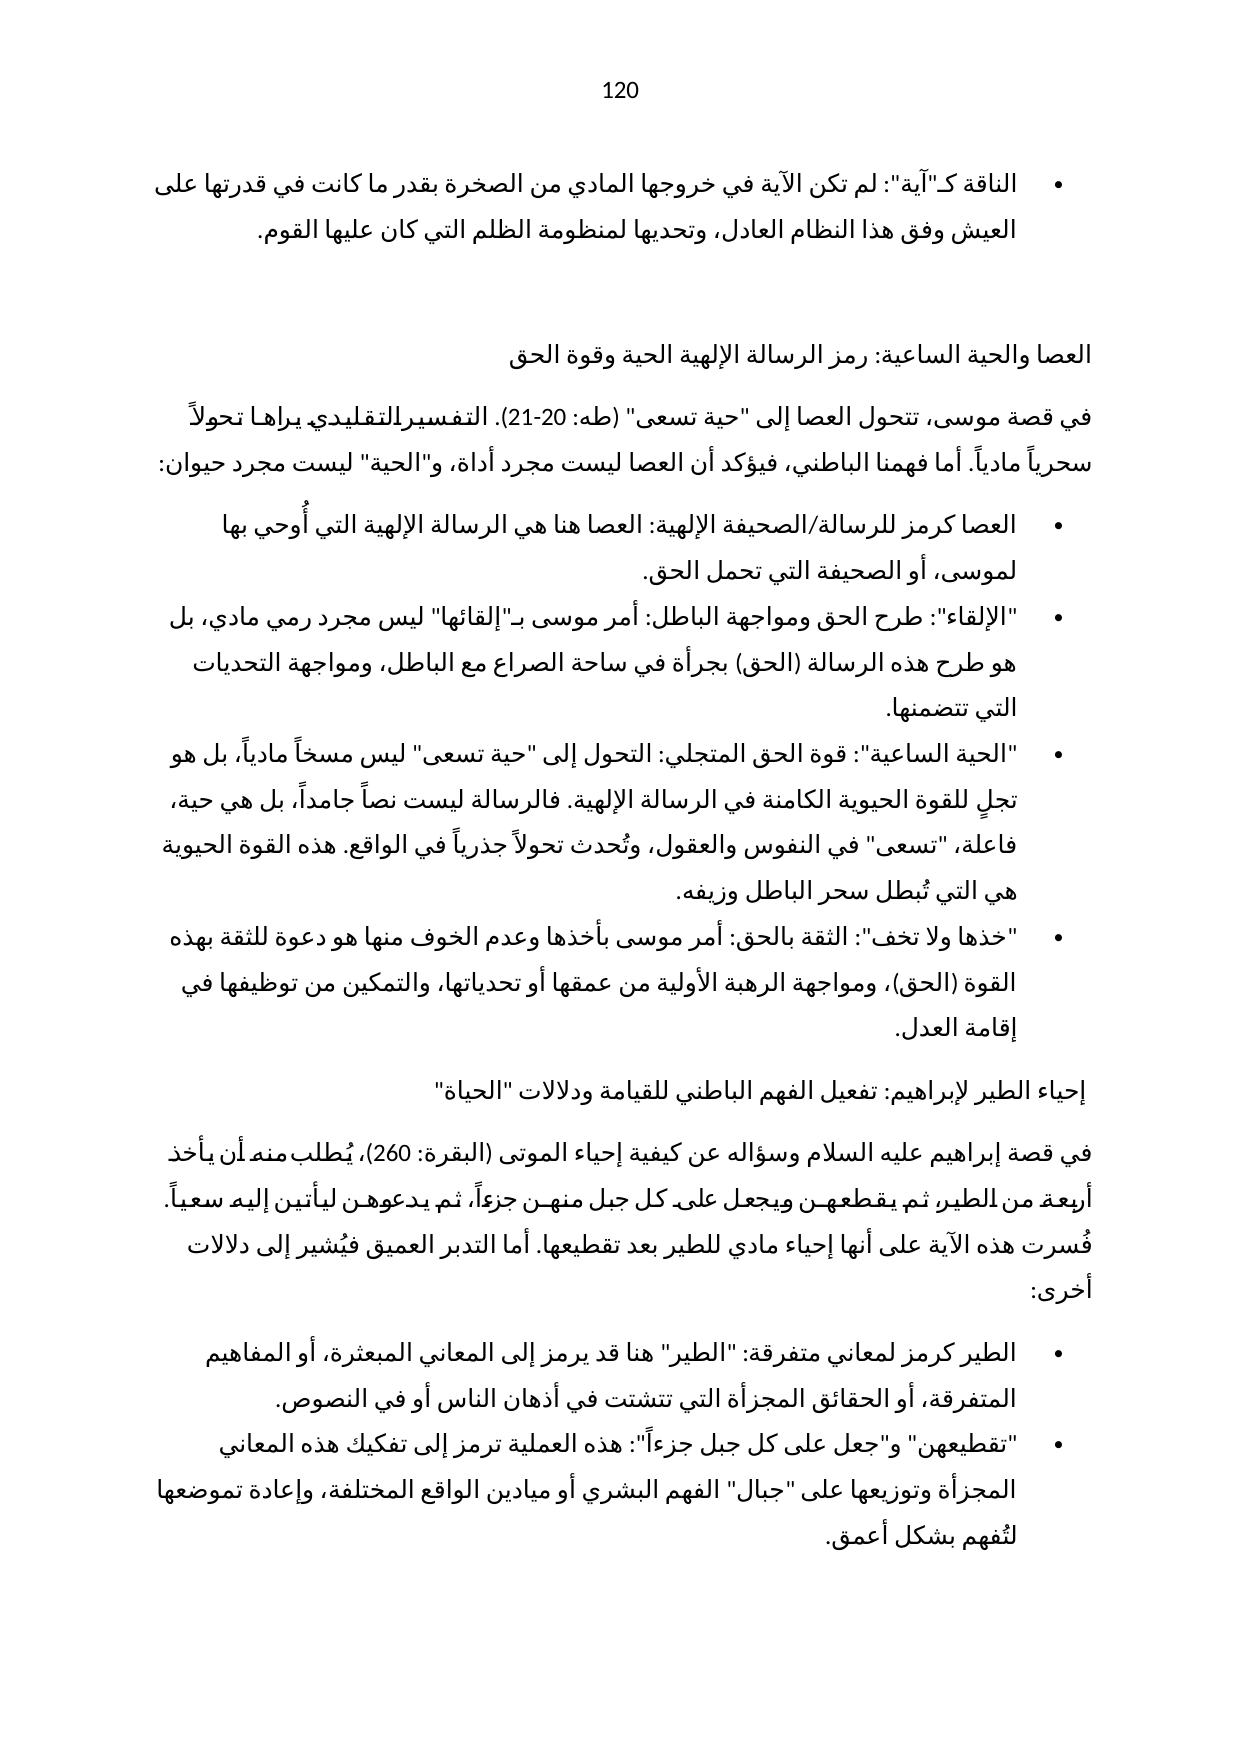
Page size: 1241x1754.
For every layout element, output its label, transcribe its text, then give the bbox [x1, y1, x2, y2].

list العصا كرمز للرسالة/الصحيفة الإلهية: العصا هنا هي الرسالة الإلهية التي أُوحي بها لموسى، أو الصحيفة التي تحمل الحق. [148, 509, 1055, 586]
text في قصة موسى، تتحول العصا إلى "حية تسعى" (طه: 20-21). التفسير التقليدي يراها تحولاً سحرياً مادياً. أما فهمنا الباطني، فيؤكد أن العصا ليست مجرد أداة، و"الحية" ليست مجرد حيوان: [148, 401, 1092, 478]
text إحياء الطير لإبراهيم: تفعيل الفهم الباطني للقيامة ودلالات "الحياة" [148, 1075, 1092, 1106]
list "الإلقاء": طرح الحق ومواجهة الباطل: أمر موسى بـ"إلقائها" ليس مجرد رمي مادي، بل هو طرح هذه الرسالة (الحق) بجرأة في ساحة الصراع مع الباطل، ومواجهة التحديات التي تتضمنها. [148, 601, 1055, 723]
list الطير كرمز لمعاني متفرقة: "الطير" هنا قد يرمز إلى المعاني المبعثرة، أو المفاهيم المتفرقة، أو الحقائق المجزأة التي تتشتت في أذهان الناس أو في النصوص. [148, 1337, 1055, 1413]
list الناقة كـ"آية": لم تكن الآية في خروجها المادي من الصخرة بقدر ما كانت في قدرتها على العيش وفق هذا النظام العادل، وتحديها لمنظومة الظلم التي كان عليها القوم. [148, 168, 1055, 245]
list "خذها ولا تخف": الثقة بالحق: أمر موسى بأخذها وعدم الخوف منها هو دعوة للثقة بهذه القوة (الحق)، ومواجهة الرهبة الأولية من عمقها أو تحدياتها، والتمكين من توظيفها في إقامة العدل. [148, 921, 1055, 1043]
text العصا والحية الساعية: رمز الرسالة الإلهية الحية وقوة الحق [148, 339, 1092, 369]
text في قصة إبراهيم عليه السلام وسؤاله عن كيفية إحياء الموتى (البقرة: 260)، يُطلب منه أن يأخذ أربعة من الطير، ثم يقطعهن ويجعل على كل جبل منهن جزءاً، ثم يدعوهن ليأتين إليه سعياً. فُسرت هذه الآية على أنها إحياء مادي للطير بعد تقطيعها. أما التدبر العميق فيُشير إلى دلالات أخرى: [148, 1137, 1092, 1305]
list "الحية الساعية": قوة الحق المتجلي: التحول إلى "حية تسعى" ليس مسخاً مادياً، بل هو تجلٍ للقوة الحيوية الكامنة في الرسالة الإلهية. فالرسالة ليست نصاً جامداً، بل هي حية، فاعلة، "تسعى" في النفوس والعقول، وتُحدث تحولاً جذرياً في الواقع. هذه القوة الحيوية هي التي تُبطل سحر الباطل وزيفه. [148, 738, 1055, 906]
list "تقطيعهن" و"جعل على كل جبل جزءاً": هذه العملية ترمز إلى تفكيك هذه المعاني المجزأة وتوزيعها على "جبال" الفهم البشري أو ميادين الواقع المختلفة، وإعادة تموضعها لتُفهم بشكل أعمق. [148, 1428, 1055, 1550]
